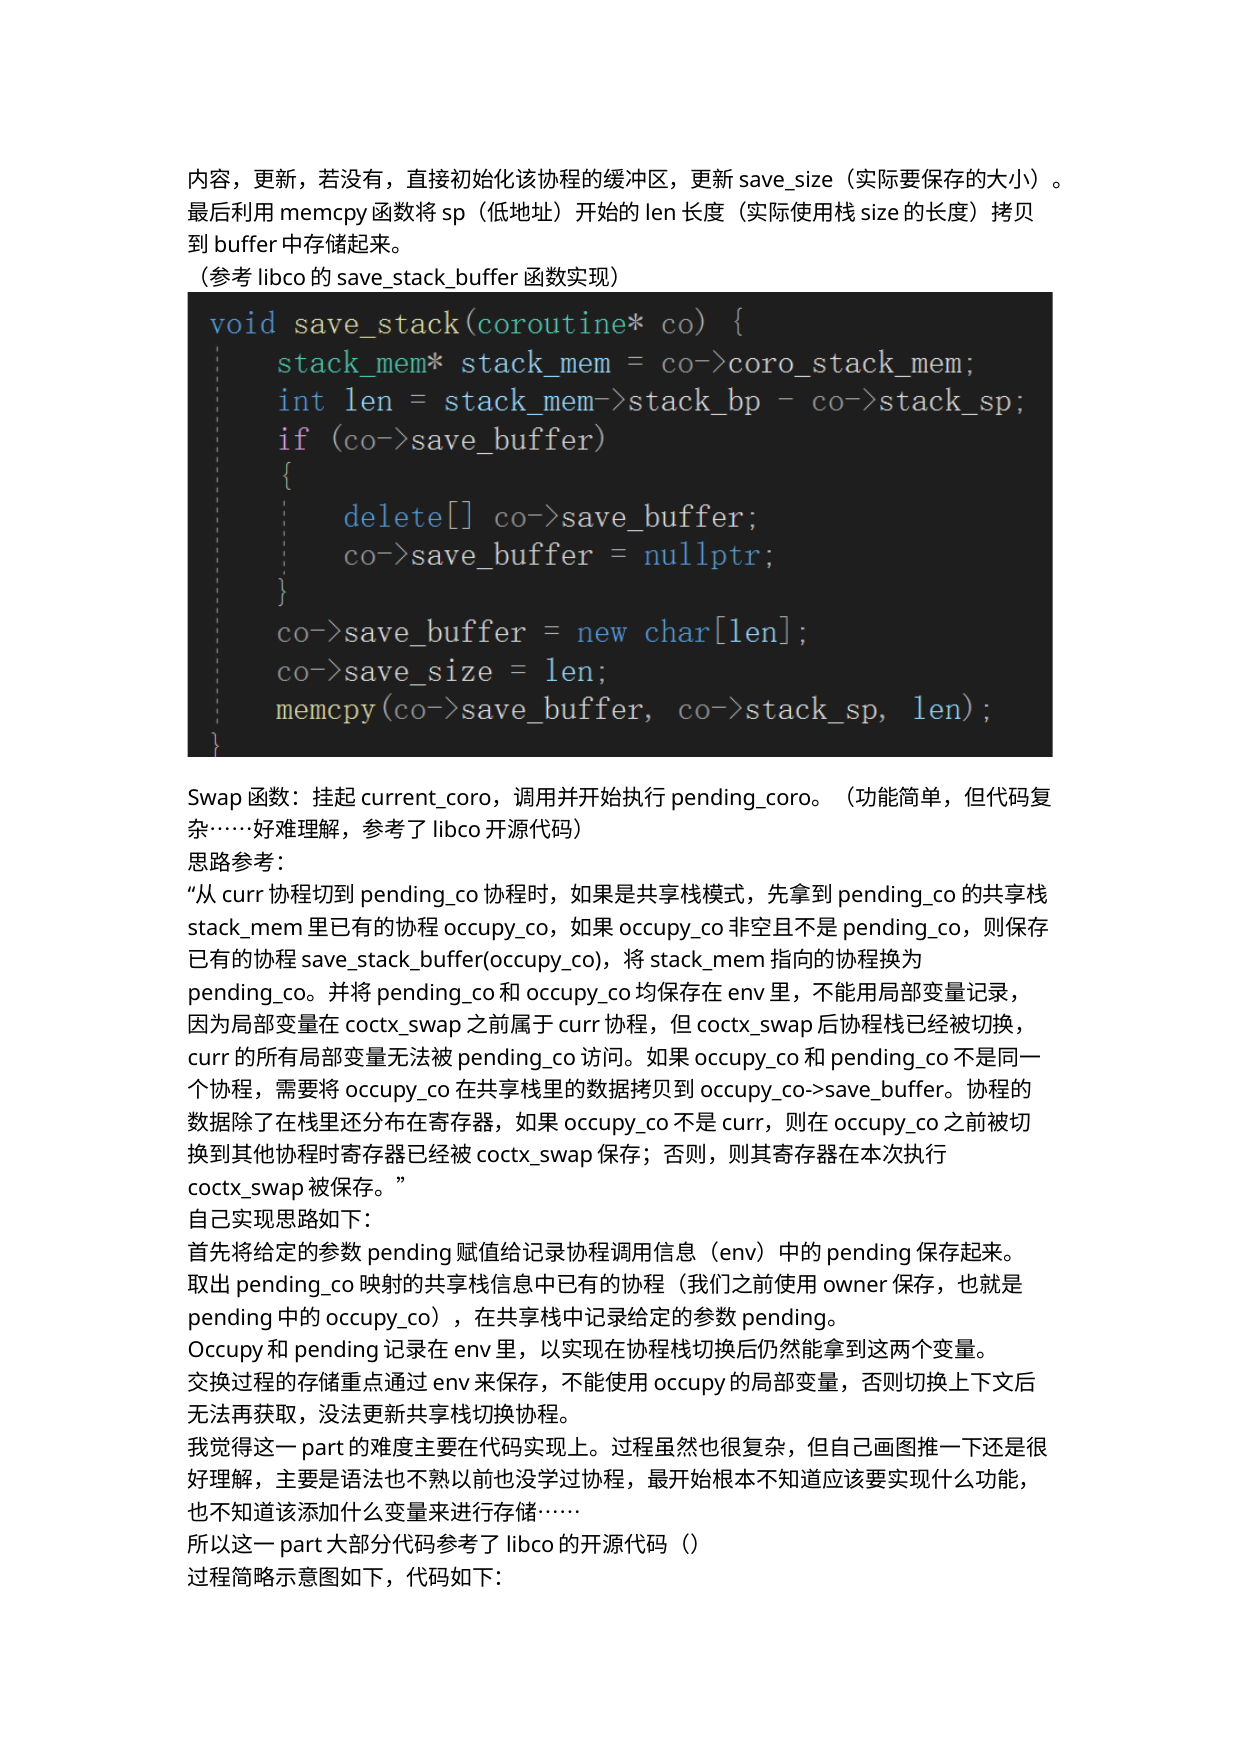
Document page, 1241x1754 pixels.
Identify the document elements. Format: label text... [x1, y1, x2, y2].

text 我觉得这一part的难度主要在代码实现上。过程虽然也很复杂，但自己画图推一下还是很好理解，主要是语法也不熟以前也没学过协程，最开始根本不知道应该要实现什么功能，也不知道该添加什么变量来进行存储…… [187, 1429, 1053, 1527]
text 过程简略示意图如下，代码如下： [187, 1559, 1053, 1592]
text “从curr协程切到pending_co协程时，如果是共享栈模式，先拿到pending_co的共享栈stack_mem里已有的协程occupy_co，如果occupy_co非空且不是pending_co，则保存已有的协程save_stack_buffer(occupy_co)，将stack_mem指向的协程换为pending_co。并将pending_co和occupy_co均保存在env里，不能用局部变量记录，因为局部变量在coctx_swap之前属于curr协程，但coctx_swap后协程栈已经被切换，curr的所有局部变量无法被pending_co访问。如果occupy_co和pending_co不是同一个协程，需要将occupy_co在共享栈里的数据拷贝到occupy_co->save_buffer。协程的数据除了在栈里还分布在寄存器，如果occupy_co不是curr，则在occupy_co之前被切换到其他协程时寄存器已经被coctx_swap保存；否则，则其寄存器在本次执行coctx_swap被保存。” [187, 877, 1053, 1202]
text 取出pending_co映射的共享栈信息中已有的协程（我们之前使用owner保存，也就是pending中的occupy_co），在共享栈中记录给定的参数pending。 [187, 1267, 1053, 1332]
text 思路参考： [187, 844, 1053, 877]
text 交换过程的存储重点通过env来保存，不能使用occupy的局部变量，否则切换上下文后无法再获取，没法更新共享栈切换协程。 [187, 1364, 1053, 1429]
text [187, 162, 1053, 259]
text 所以这一part大部分代码参考了libco的开源代码（） [187, 1527, 1053, 1559]
text Occupy和pending记录在env里，以实现在协程栈切换后仍然能拿到这两个变量。 [187, 1332, 1053, 1364]
picture [187, 292, 1053, 757]
text 首先将给定的参数pending赋值给记录协程调用信息（env）中的pending保存起来。 [187, 1234, 1053, 1267]
text （参考libco的save_stack_buffer函数实现） [187, 259, 1053, 292]
text 自己实现思路如下： [187, 1202, 1053, 1234]
text Swap函数：挂起current_coro，调用并开始执行pending_coro。（功能简单，但代码复杂……好难理解，参考了libco开源代码） [187, 779, 1053, 844]
